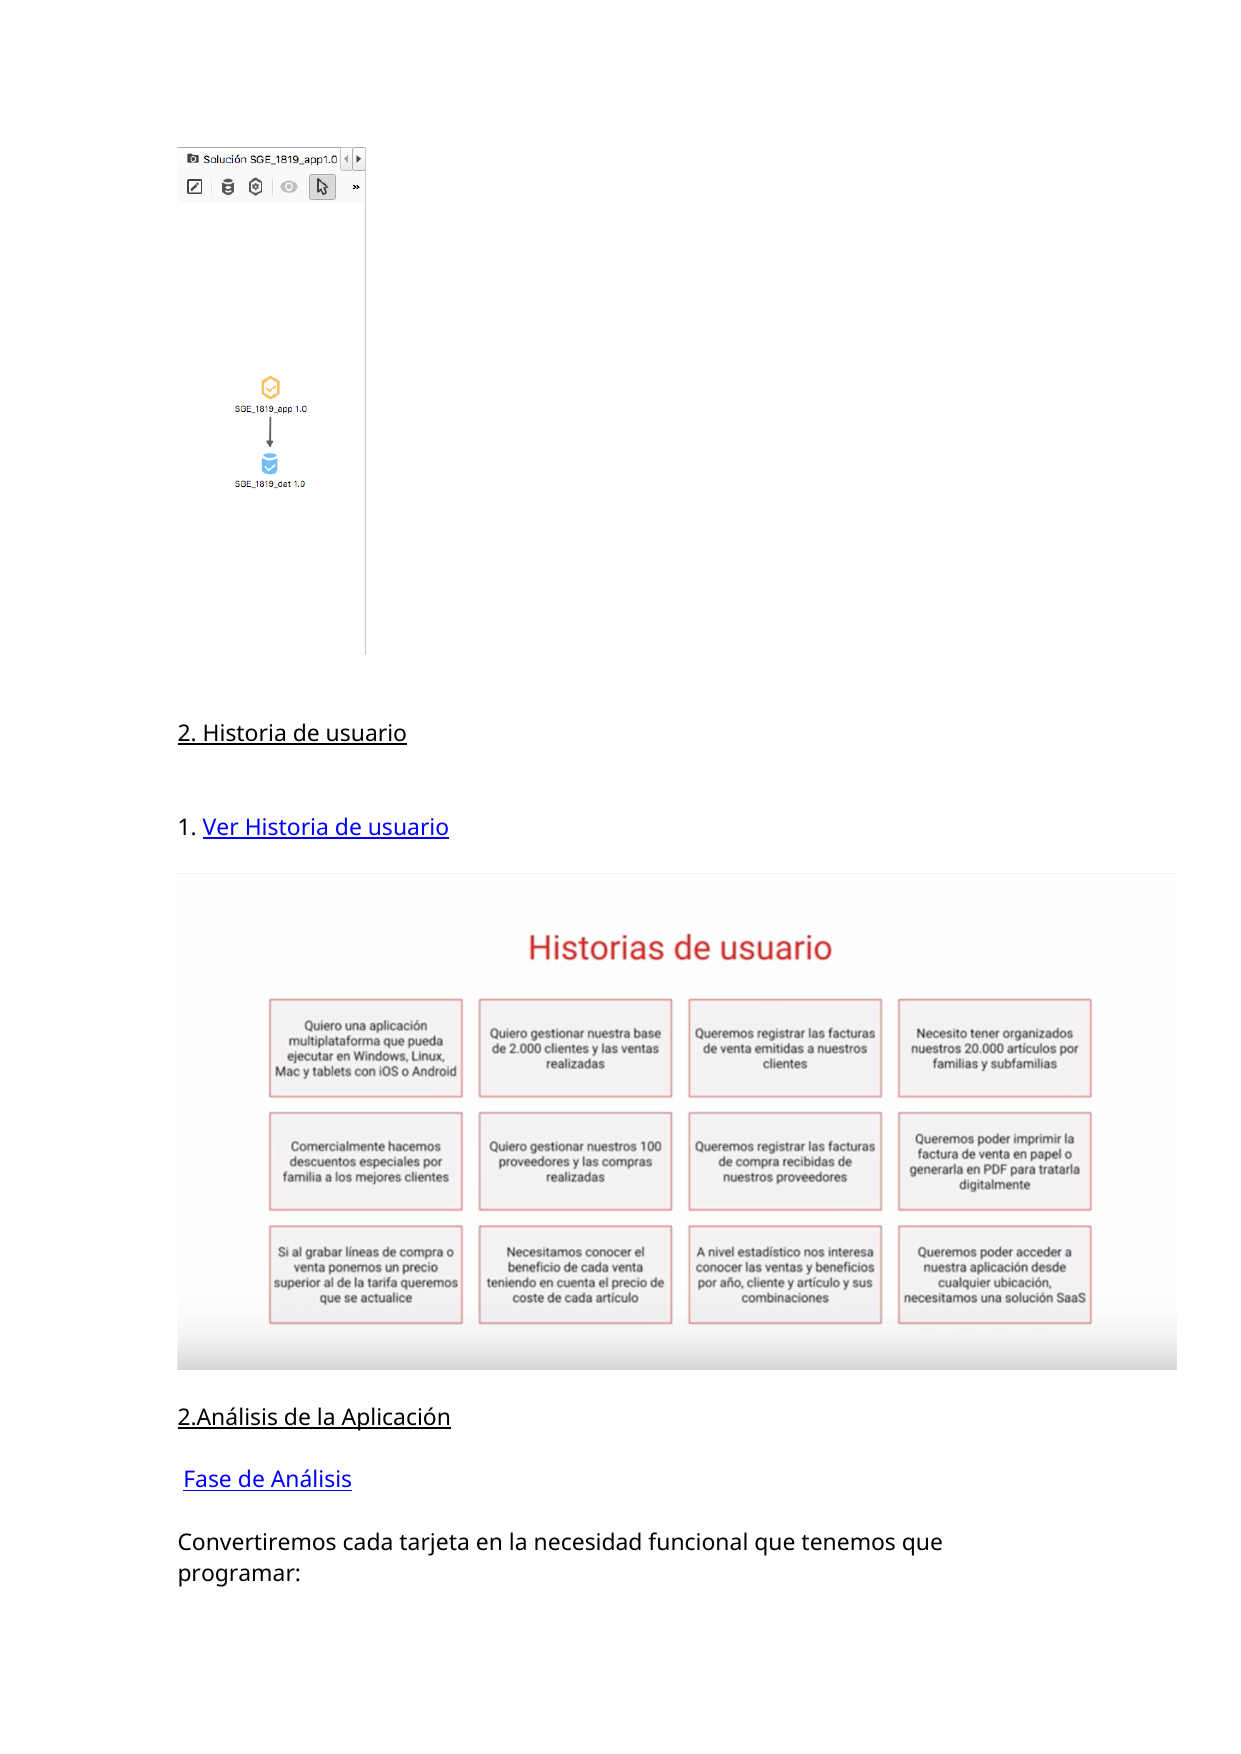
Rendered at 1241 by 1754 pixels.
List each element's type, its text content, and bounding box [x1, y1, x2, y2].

text 1. Ver Historia de usuario [177, 811, 1063, 842]
text 2.Análisis de la Aplicación [177, 1401, 1063, 1432]
picture [177, 873, 1177, 1370]
text Fase de Análisis [177, 1463, 1063, 1495]
text Convertiremos cada tarjeta en la necesidad funcional que tenemos que programar: [177, 1526, 1063, 1588]
text 2. Historia de usuario [177, 717, 1063, 748]
picture [177, 147, 366, 655]
